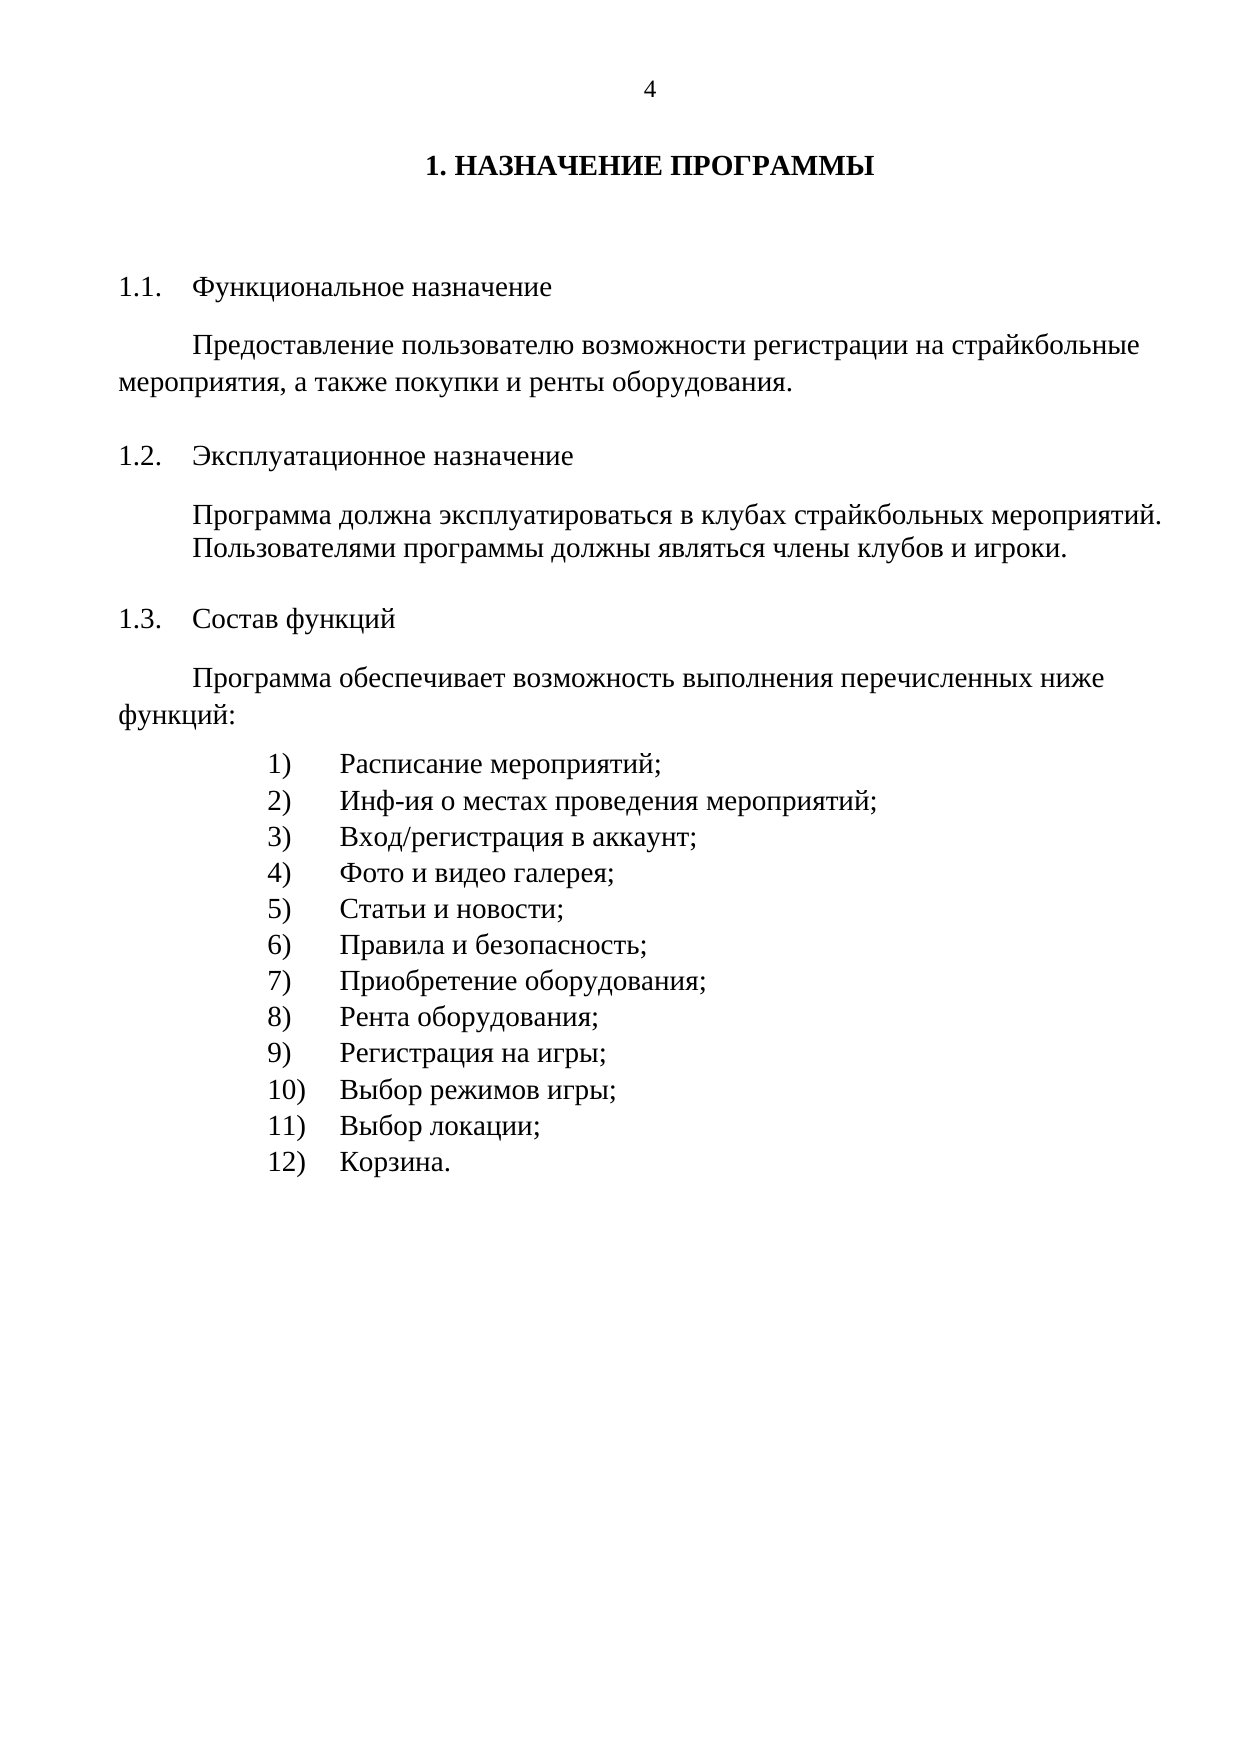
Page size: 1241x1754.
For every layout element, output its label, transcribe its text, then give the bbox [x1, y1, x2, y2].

text Программа должна эксплуатироваться в клубах страйкбольных мероприятий. [118, 497, 1181, 531]
list Статьи и новости; [193, 891, 1181, 924]
list Фото и видео галерея; [193, 855, 1181, 888]
list Расписание мероприятий; [193, 746, 1181, 780]
text Пользователями программы должны являться члены клубов и игроки. [192, 531, 1181, 564]
list Состав функций [118, 602, 1181, 635]
list Выбор режимов игры; [193, 1072, 1181, 1105]
list Эксплуатационное назначение [118, 438, 1181, 472]
text Программа обеспечивает возможность выполнения перечисленных ниже функций: [118, 660, 1181, 731]
list Выбор локации; [193, 1108, 1181, 1141]
list Функциональное назначение [118, 269, 1181, 302]
text Предоставление пользователю возможности регистрации на страйкбольные мероприятия, а также покупки и ренты оборудования. [118, 327, 1181, 398]
list Корзина. [193, 1144, 1181, 1178]
list Инф-ия о местах проведения мероприятий; [193, 783, 1181, 816]
list Правила и безопасность; [193, 927, 1181, 961]
list Рента оборудования; [193, 999, 1181, 1033]
list НАЗНАЧЕНИЕ ПРОГРАММЫ [118, 148, 1181, 181]
list Регистрация на игры; [193, 1036, 1181, 1069]
list Вход/регистрация в аккаунт; [193, 819, 1181, 852]
list Приобретение оборудования; [193, 963, 1181, 997]
